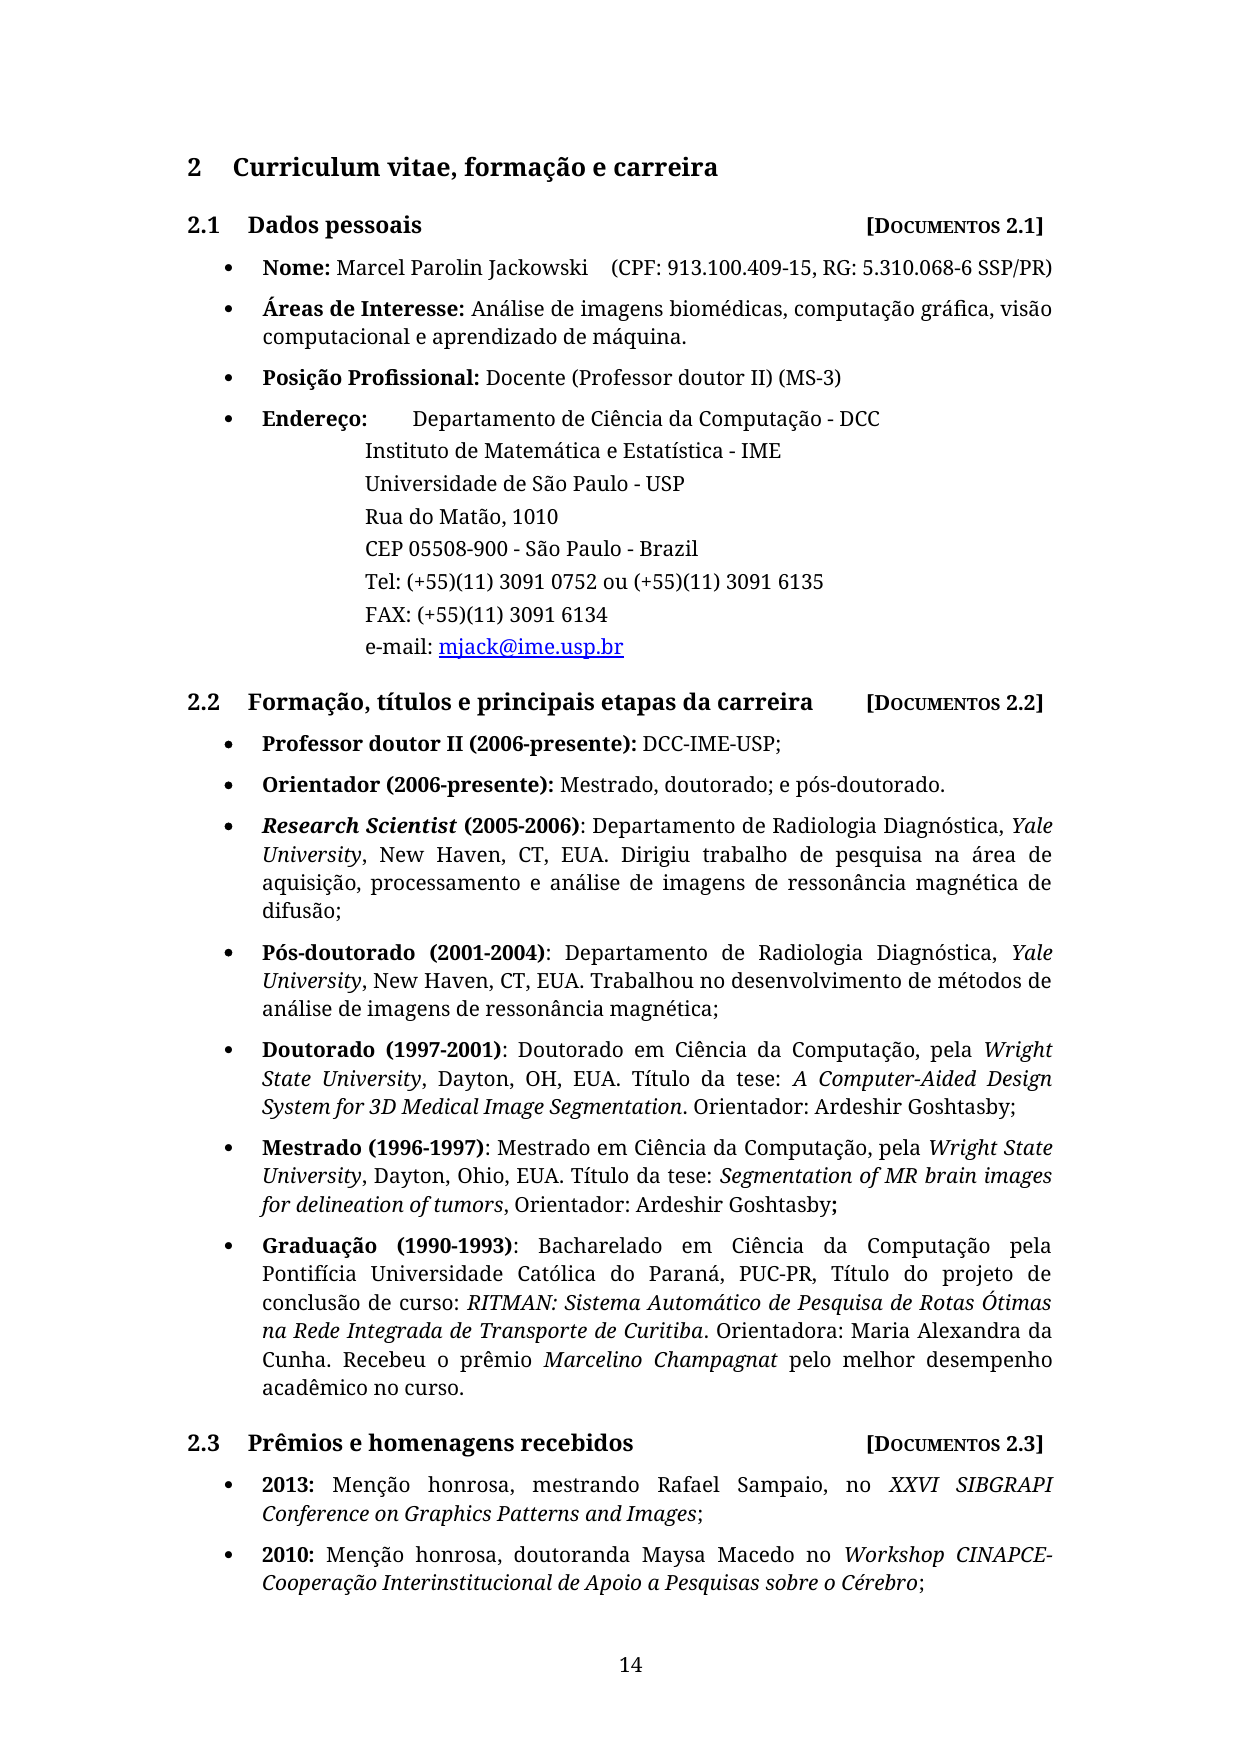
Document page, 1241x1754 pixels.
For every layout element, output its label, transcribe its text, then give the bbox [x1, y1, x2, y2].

list Áreas de Interesse: Análise de imagens biomédicas, computação gráfica, visão computacional e aprendizado de máquina. [225, 294, 1053, 351]
list Instituto de Matemática e Estatística - IME [337, 437, 1053, 465]
list Pós-doutorado (2001-2004): Departamento de Radiologia Diagnóstica, Yale University, New Haven, CT, EUA. Trabalhou no desenvolvimento de métodos de análise de imagens de ressonância magnética; [225, 938, 1053, 1023]
list e-mail: mjack@ime.usp.br [337, 632, 1053, 661]
list Mestrado (1996-1997): Mestrado em Ciência da Computação, pela Wright State University, Dayton, Ohio, EUA. Título da tese: Segmentation of MR brain images for delineation of tumors, Orientador: Ardeshir Goshtasby; [225, 1133, 1053, 1218]
subtitle Formação, títulos e principais etapas da carreira [Documentos 2.2] [187, 686, 1053, 717]
list Endereço: Departamento de Ciência da Computação - DCC [225, 404, 1053, 432]
list Graduação (1990-1993): Bacharelado em Ciência da Computação pela Pontifícia Universidade Católica do Paraná, PUC-PR, Título do projeto de conclusão de curso: RITMAN: Sistema Automático de Pesquisa de Rotas Ótimas na Rede Integrada de Transporte de Curitiba. Orientadora: Maria Alexandra da Cunha. Recebeu o prêmio Marcelino Champagnat pelo melhor desempenho acadêmico no curso. [225, 1231, 1053, 1402]
subtitle Prêmios e homenagens recebidos [Documentos 2.3] [187, 1427, 1053, 1458]
list Professor doutor II (2006-presente): DCC-IME-USP; [225, 729, 1053, 758]
list Research Scientist (2005-2006): Departamento de Radiologia Diagnóstica, Yale University, New Haven, CT, EUA. Dirigiu trabalho de pesquisa na área de aquisição, processamento e análise de imagens de ressonância magnética de difusão; [225, 811, 1053, 925]
text Curriculum vitae, formação e carreira [187, 150, 1053, 184]
list Orientador (2006-presente): Mestrado, doutorado; e pós-doutorado. [225, 770, 1053, 799]
list Rua do Matão, 1010 [337, 502, 1053, 530]
list Universidade de São Paulo - USP [337, 469, 1053, 498]
list 2010: Menção honrosa, doutoranda Maysa Macedo no Workshop CINAPCE- Cooperação Interinstitucional de Apoio a Pesquisas sobre o Cérebro; [225, 1540, 1053, 1597]
list Tel: (+55)(11) 3091 0752 ou (+55)(11) 3091 6135 [337, 567, 1053, 596]
list Nome: Marcel Parolin Jackowski (CPF: 913.100.409-15, RG: 5.310.068-6 SSP/PR) [225, 253, 1053, 281]
list 2013: Menção honrosa, mestrando Rafael Sampaio, no XXVI SIBGRAPI Conference on Graphics Patterns and Images; [225, 1470, 1053, 1527]
list FAX: (+55)(11) 3091 6134 [337, 600, 1053, 628]
list Posição Profissional: Docente (Professor doutor II) (MS-3) [225, 363, 1053, 392]
subtitle Dados pessoais [Documentos 2.1] [187, 209, 1053, 240]
list Doutorado (1997-2001): Doutorado em Ciência da Computação, pela Wright State University, Dayton, OH, EUA. Título da tese: A Computer-Aided Design System for 3D Medical Image Segmentation. Orientador: Ardeshir Goshtasby; [225, 1035, 1053, 1121]
list CEP 05508-900 - São Paulo - Brazil [337, 534, 1053, 563]
